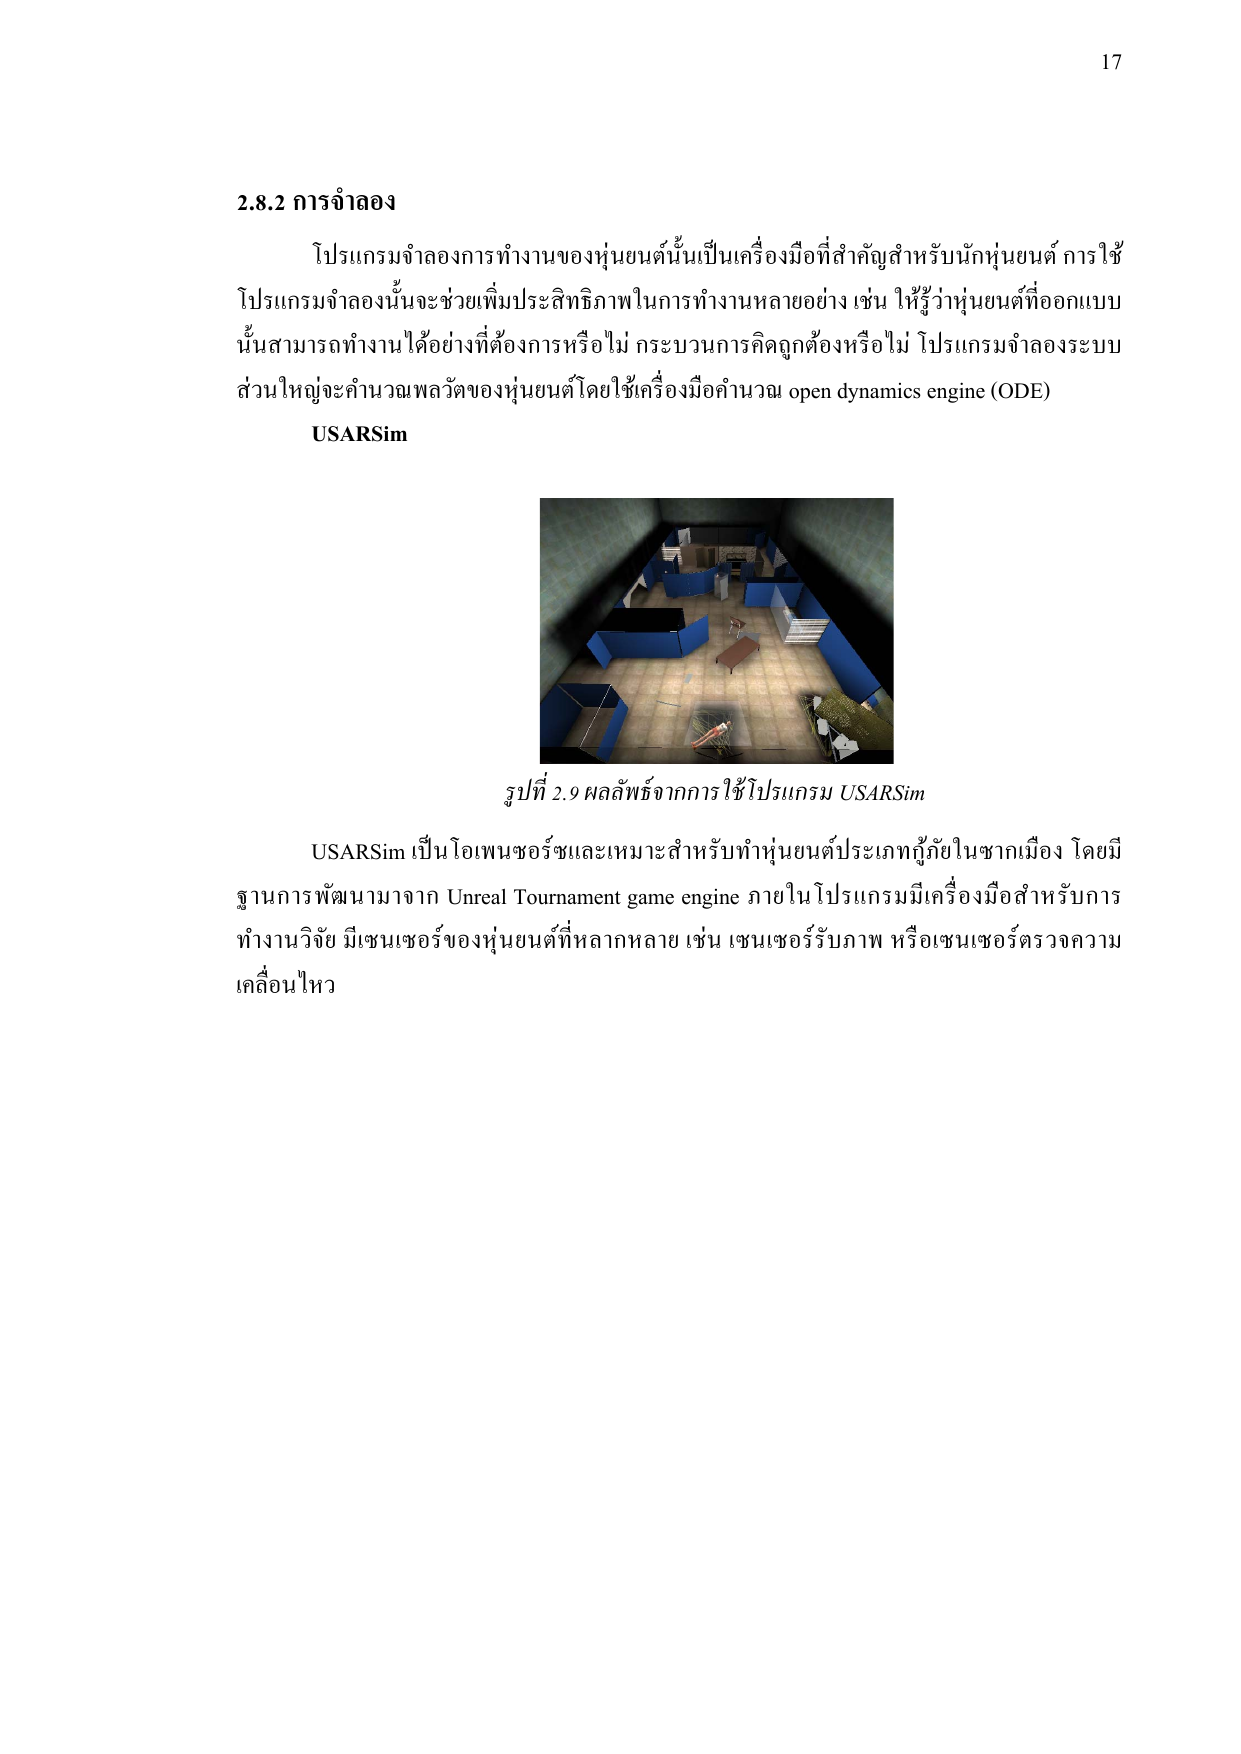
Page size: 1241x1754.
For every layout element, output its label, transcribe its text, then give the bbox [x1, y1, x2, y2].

text USARSim [236, 412, 1122, 449]
picture [539, 498, 894, 764]
subtitle 2.8.2 การจำลอง [236, 177, 1122, 219]
text USARSim เป็นโอเพนซอร์ซและเหมาะสำหรับทำหุ่นยนต์ประเภทกู้ภัยในซากเมือง โดยมีฐานการพัฒนามาจาก Unreal Tournament game engine ภายในโปรแกรมมีเครื่องมือสำหรับการทำงานวิจัย มีเซนเซอร์ของหุ่นยนต์ที่หลากหลาย เช่น เซนเซอร์รับภาพ หรือเซนเซอร์ตรวจความเคลื่อนไหว [236, 829, 1122, 1001]
text โปรแกรมจำลองการทำงานของหุ่นยนต์นั้นเป็นเครื่องมือที่สำคัญสำหรับนักหุ่นยนต์ การใช้โปรแกรมจำลองนั้นจะช่วยเพิ่มประสิทธิภาพในการทำงานหลายอย่าง เช่น ให้รู้ว่าหุ่นยนต์ที่ออกแบบนั้นสามารถทำงานได้อย่างที่ต้องการหรือไม่ กระบวนการคิดถูกต้องหรือไม่ โปรแกรมจำลองระบบส่วนใหญ่จะคำนวณพลวัตของหุ่นยนต์โดยใช้เครื่องมือคำนวณ open dynamics engine (ODE) [236, 234, 1122, 406]
text รูปที่ 2.9 ผลลัพธ์จากการใช้โปรแกรม USARSim [236, 769, 1122, 808]
